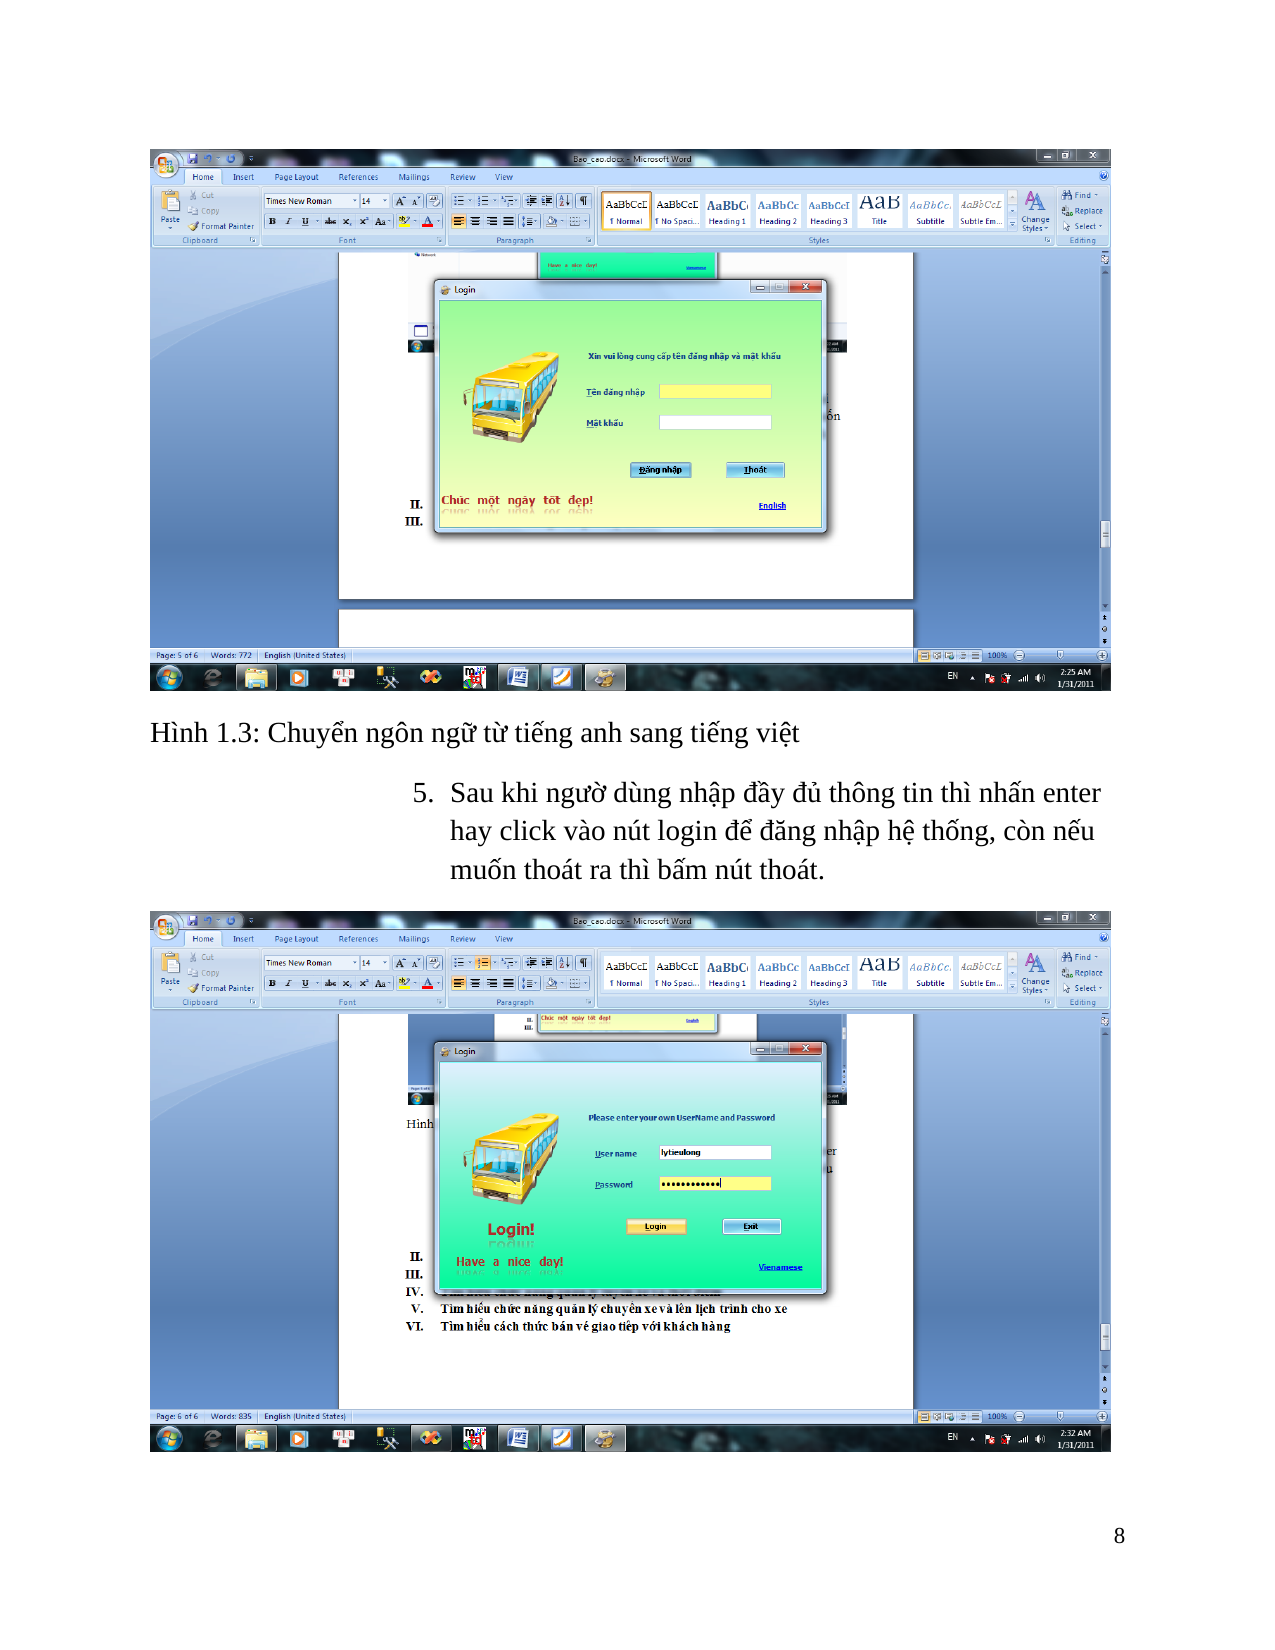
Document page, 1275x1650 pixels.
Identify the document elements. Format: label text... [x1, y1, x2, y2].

text Hình 1.3: Chuyển ngôn ngữ từ tiếng anh sang tiếng việt [150, 715, 1125, 749]
picture [150, 149, 1111, 691]
list Sau khi ngườ dùng nhập đầy đủ thông tin thì nhấn enter hay click vào nút login để đăng nhập hệ thống, còn nếu muốn thoát ra thì bấm nút thoát. [412, 775, 1125, 885]
picture [150, 911, 1111, 1452]
